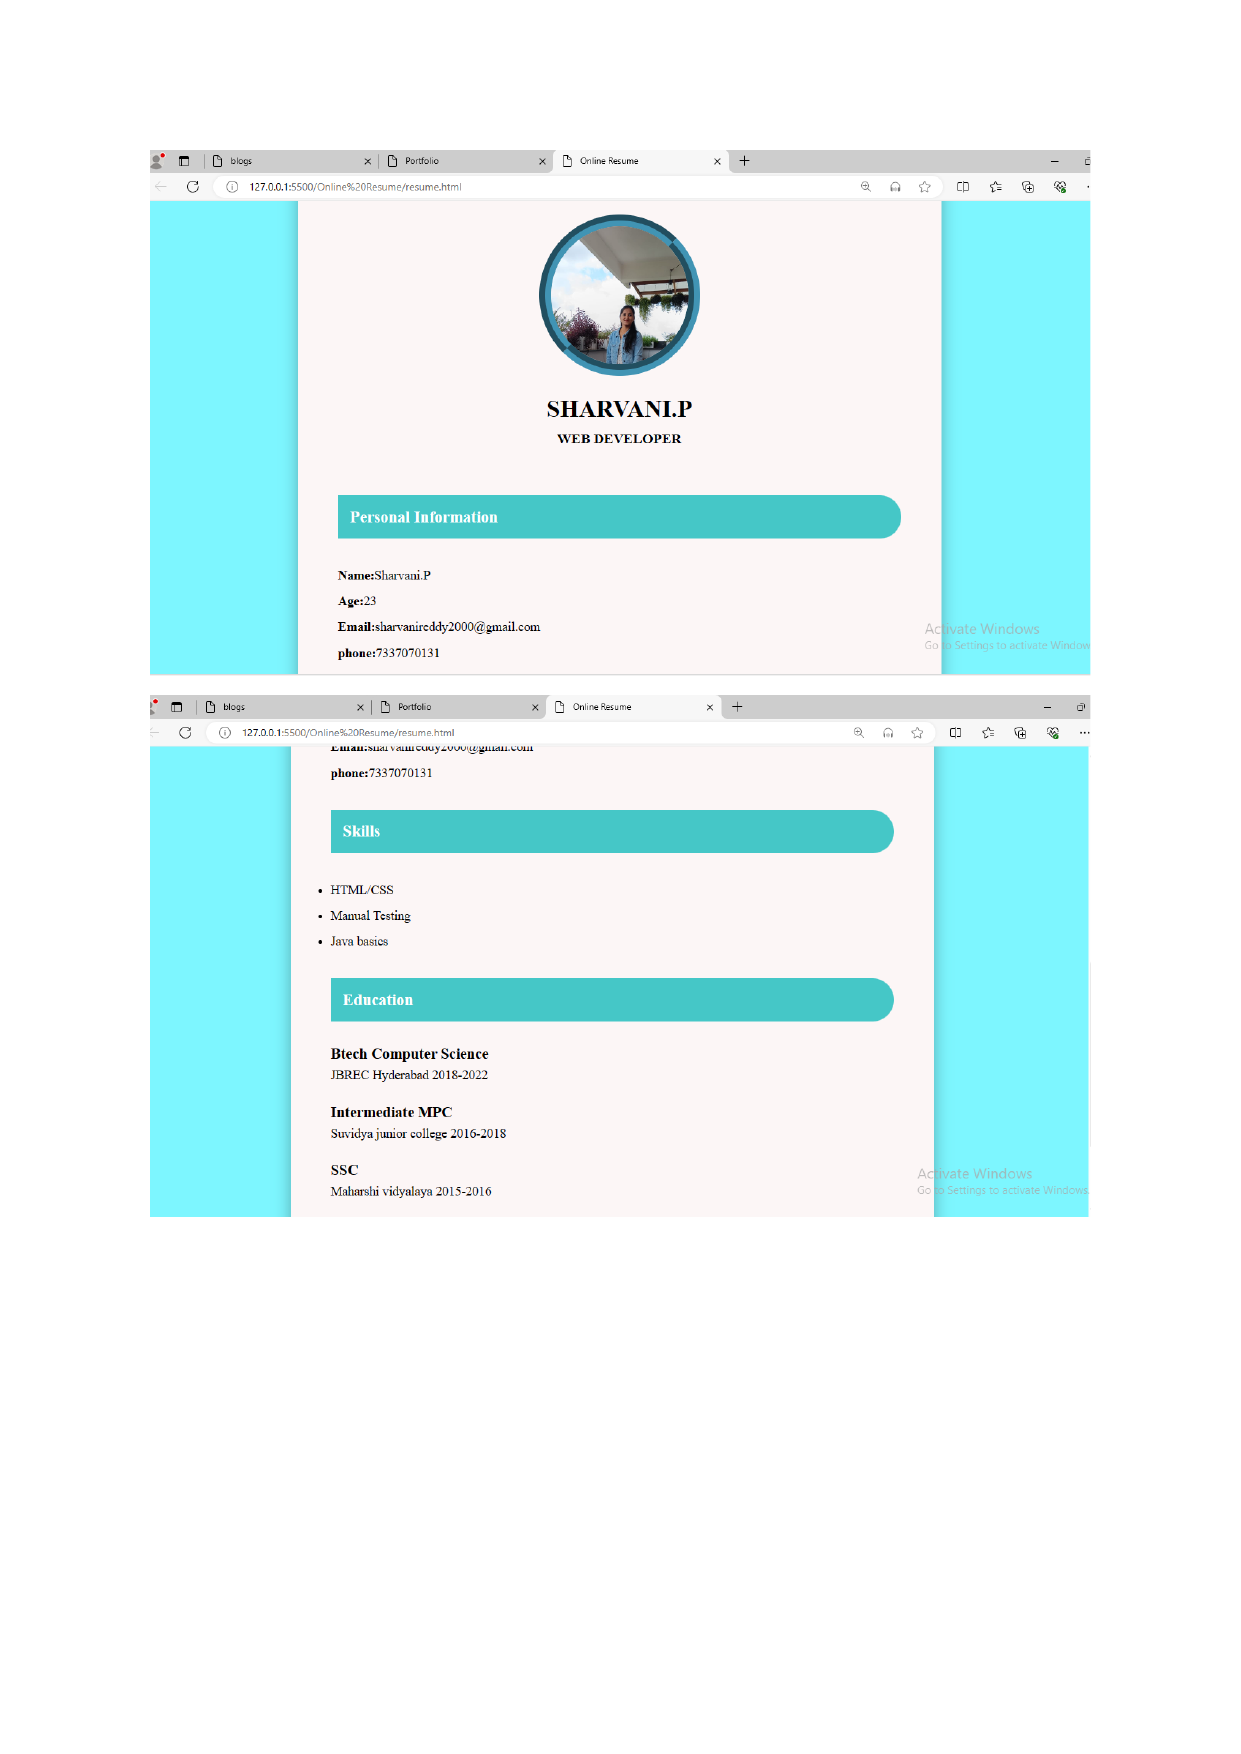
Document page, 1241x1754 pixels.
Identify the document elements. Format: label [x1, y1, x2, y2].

picture [150, 150, 1091, 676]
picture [150, 695, 1091, 1217]
